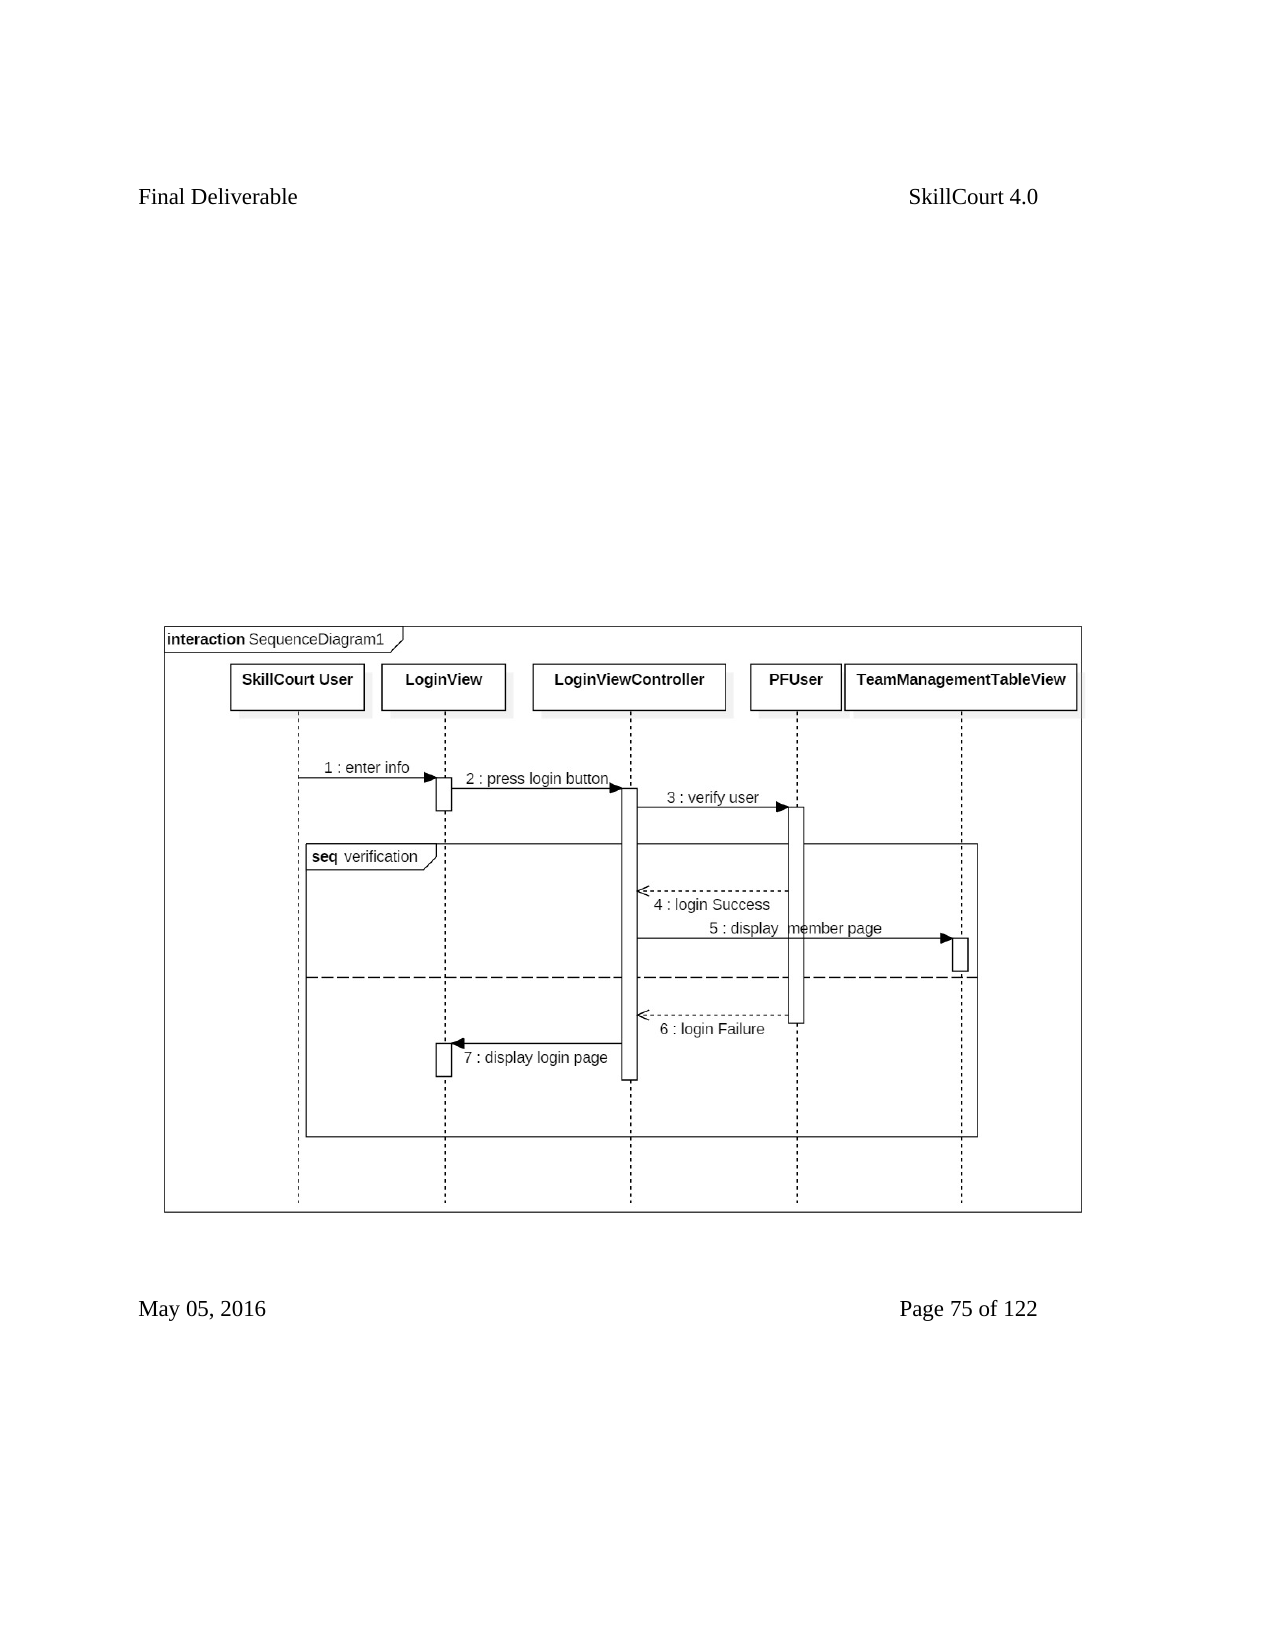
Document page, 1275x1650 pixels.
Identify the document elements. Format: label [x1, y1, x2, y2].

picture [150, 615, 1125, 1260]
